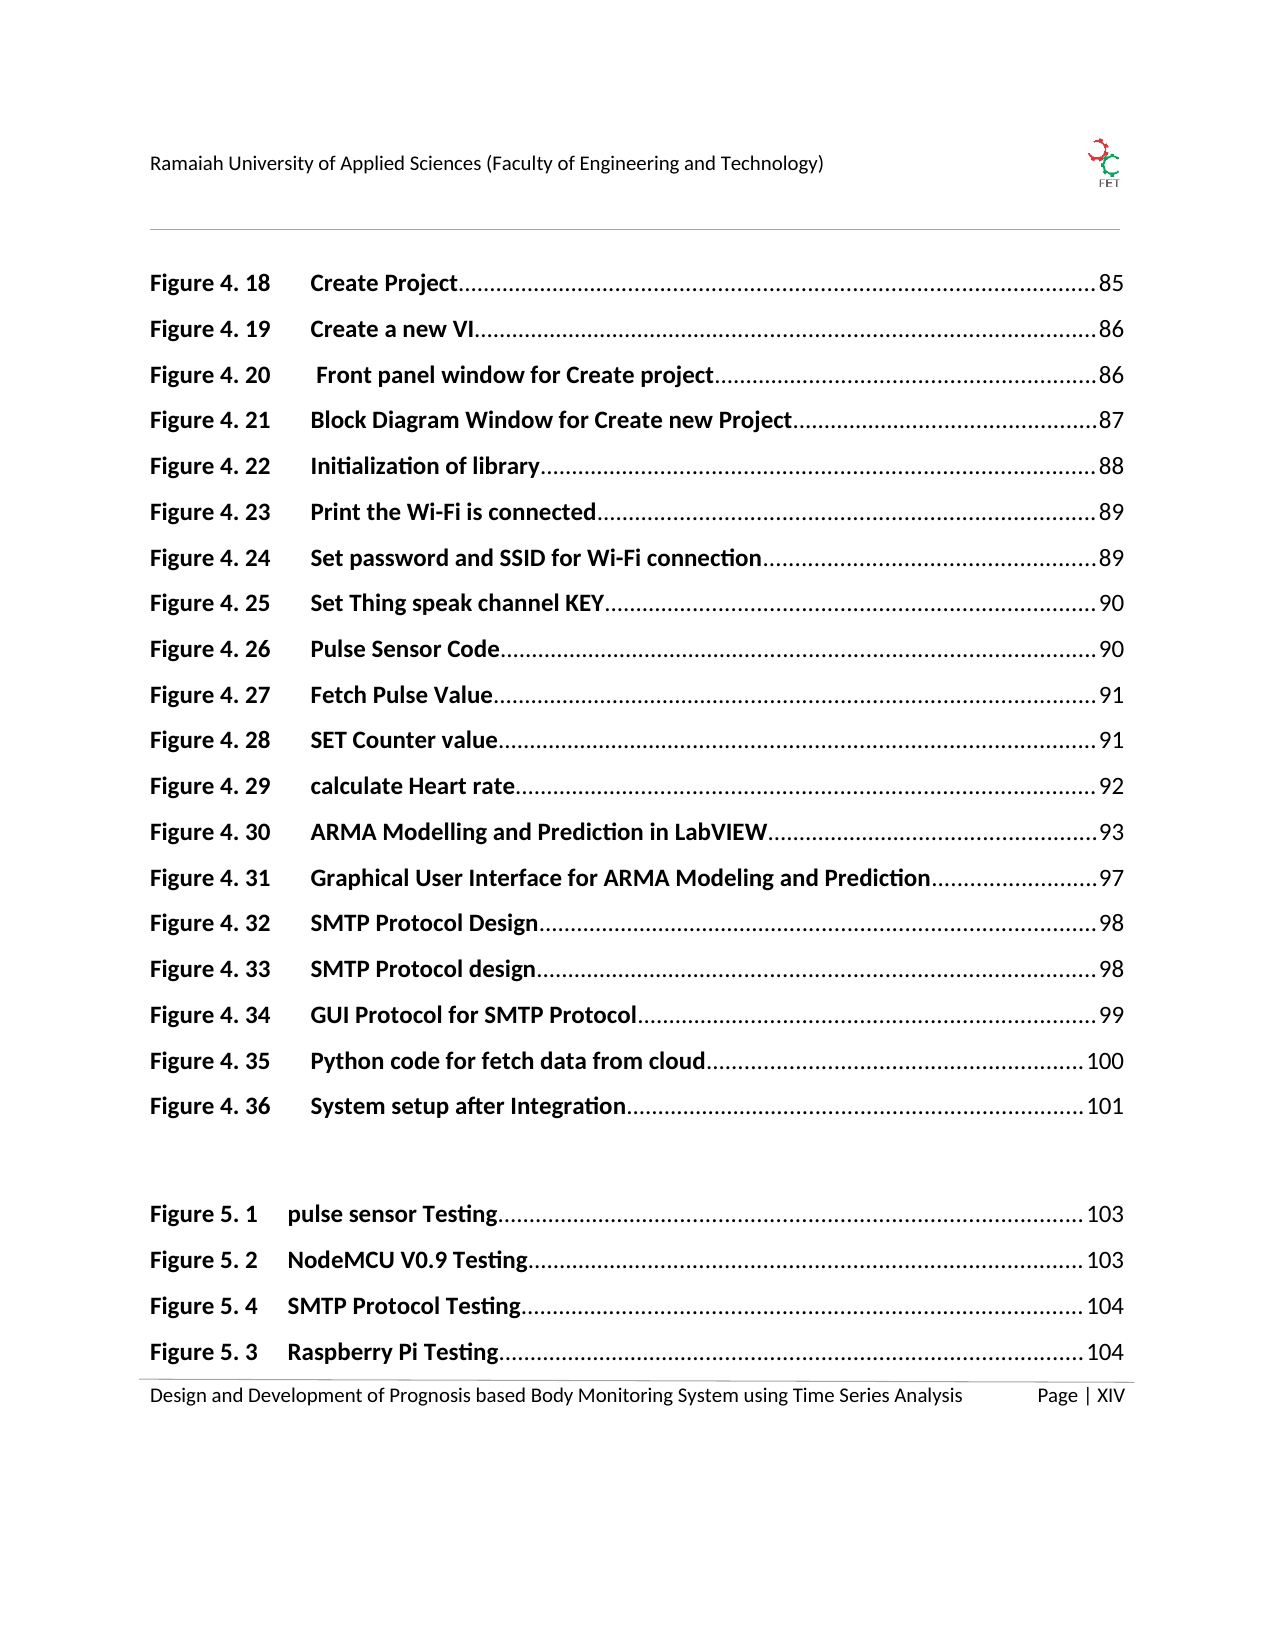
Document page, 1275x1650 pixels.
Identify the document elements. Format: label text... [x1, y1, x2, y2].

text Figure 5. 4 SMTP Protocol Testing 104 [150, 1290, 1125, 1321]
text Figure 4. 33 SMTP Protocol design 98 [150, 953, 1125, 984]
text Figure 4. 27 Fetch Pulse Value 91 [150, 679, 1125, 709]
text Figure 4. 20 Front panel window for Create project 86 [150, 359, 1125, 389]
text Figure 5. 1 pulse sensor Testing 103 [150, 1199, 1125, 1229]
text Figure 4. 21 Block Diagram Window for Create new Project 87 [150, 404, 1125, 435]
text Figure 4. 18 Create Project 85 [150, 267, 1125, 298]
text Figure 4. 29 calculate Heart rate 92 [150, 770, 1125, 801]
text Figure 5. 2 NodeMCU V0.9 Testing 103 [150, 1244, 1125, 1275]
text Figure 4. 26 Pulse Sensor Code 90 [150, 633, 1125, 664]
text Figure 5. 3 Raspberry Pi Testing 104 [150, 1336, 1125, 1366]
text Figure 4. 28 SET Counter value 91 [150, 725, 1125, 755]
text Figure 4. 32 SMTP Protocol Design 98 [150, 908, 1125, 938]
picture [1084, 132, 1125, 193]
text Figure 4. 30 ARMA Modelling and Prediction in LabVIEW 93 [150, 816, 1125, 847]
text Figure 4. 36 System setup after Integration 101 [150, 1091, 1125, 1121]
text Figure 4. 25 Set Thing speak channel KEY 90 [150, 587, 1125, 618]
text Figure 4. 23 Print the Wi-Fi is connected 89 [150, 496, 1125, 527]
text Figure 4. 35 Python code for fetch data from cloud 100 [150, 1045, 1125, 1075]
text Figure 4. 22 Initialization of library 88 [150, 450, 1125, 481]
text Figure 4. 31 Graphical User Interface for ARMA Modeling and Prediction 97 [150, 862, 1125, 892]
text Figure 4. 24 Set password and SSID for Wi-Fi connection 89 [150, 542, 1125, 572]
text Figure 4. 19 Create a new VI 86 [150, 313, 1125, 344]
text Figure 4. 34 GUI Protocol for SMTP Protocol 99 [150, 999, 1125, 1029]
